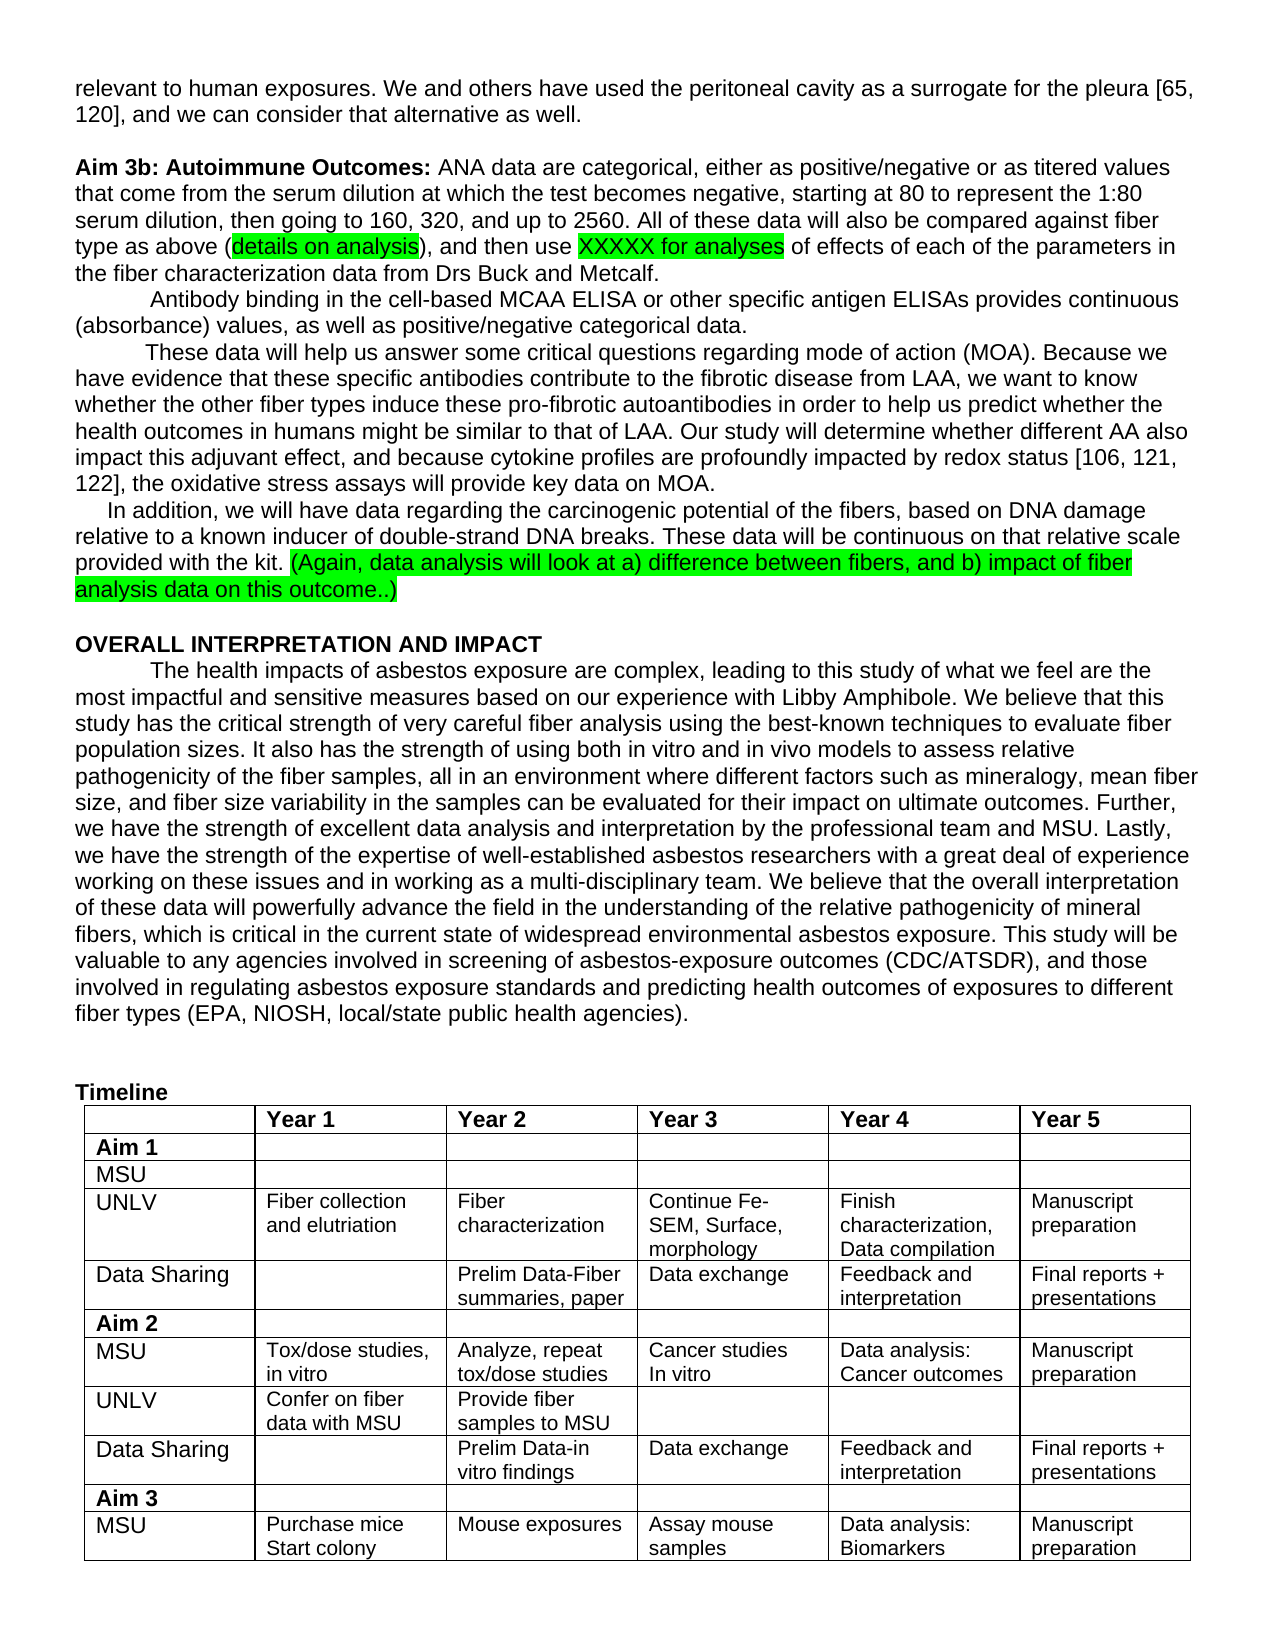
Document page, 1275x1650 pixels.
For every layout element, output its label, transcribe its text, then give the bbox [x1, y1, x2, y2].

table_cell UNLV [85, 1189, 254, 1260]
text Aim 3b: Autoimmune Outcomes: ANA data are categorical, either as positive/negative or as titered values that come from the serum dilution at which the test becomes negative, starting at 80 to represent the 1:80 serum dilution, then going to 160, 320, and up to 2560. All of these data will also be compared against fiber type as above (details on analysis), and then use XXXXX for analyses of effects of each of the parameters in the fiber characterization data from Drs Buck and Metcalf. [75, 154, 1200, 286]
table_cell [829, 1485, 1019, 1511]
table_cell Cancer studies In vitro [638, 1338, 828, 1386]
table_header [85, 1106, 254, 1133]
table_cell [638, 1485, 828, 1511]
table_cell Data analysis: Cancer outcomes [829, 1338, 1019, 1386]
table_cell Prelim Data-Fiber summaries, paper [447, 1261, 637, 1309]
table_cell Analyze, repeat tox/dose studies [447, 1338, 637, 1386]
table_cell Prelim Data-in vitro findings [447, 1436, 637, 1483]
table_cell [1021, 1310, 1190, 1337]
table_cell Feedback and interpretation [829, 1436, 1019, 1483]
table_cell Assay mouse samples [638, 1512, 828, 1560]
table_cell [829, 1310, 1019, 1337]
text These data will help us answer some critical questions regarding mode of action (MOA). Because we have evidence that these specific antibodies contribute to the fibrotic disease from LAA, we want to know whether the other fiber types induce these pro-fibrotic autoantibodies in order to help us predict whether the health outcomes in humans might be similar to that of LAA. Our study will determine whether different AA also impact this adjuvant effect, and because cytokine profiles are profoundly impacted by redox status [106, 121, 122], the oxidative stress assays will provide key data on MOA. [75, 338, 1200, 497]
table_cell Data exchange [638, 1261, 828, 1309]
table_cell Finish characterization, Data compilation [829, 1189, 1019, 1260]
table_cell MSU [85, 1161, 254, 1187]
table_header Year 2 [447, 1106, 637, 1133]
table_cell Data Sharing [85, 1436, 254, 1483]
table_cell Aim 1 [85, 1134, 254, 1160]
table_cell [829, 1161, 1019, 1187]
table_cell Fiber collection and elutriation [256, 1189, 446, 1260]
table_cell Manuscript preparation [1021, 1338, 1190, 1386]
table_cell MSU [85, 1512, 254, 1560]
table_cell [447, 1134, 637, 1160]
table_cell Tox/dose studies, in vitro [256, 1338, 446, 1386]
table_header Year 3 [638, 1106, 828, 1133]
table_cell Manuscript preparation [1021, 1512, 1190, 1560]
table_cell [1021, 1485, 1190, 1511]
table_cell Mouse exposures [447, 1512, 637, 1560]
table_cell [256, 1161, 446, 1187]
table_cell [829, 1387, 1019, 1434]
table_cell [256, 1261, 446, 1309]
table_cell Final reports + presentations [1021, 1436, 1190, 1483]
table_cell [447, 1310, 637, 1337]
table_cell [638, 1310, 828, 1337]
table_cell [256, 1134, 446, 1160]
table_cell Data Sharing [85, 1261, 254, 1309]
table_header Year 5 [1021, 1106, 1190, 1133]
table_cell [638, 1161, 828, 1187]
table_header Year 1 [256, 1106, 446, 1133]
text OVERALL INTERPRETATION AND IMPACT [75, 631, 1200, 657]
table_cell [256, 1310, 446, 1337]
table_cell Aim 2 [85, 1310, 254, 1337]
text Timeline [75, 1079, 1200, 1105]
table_cell [1021, 1387, 1190, 1434]
table_cell Final reports + presentations [1021, 1261, 1190, 1309]
table_cell Confer on fiber data with MSU [256, 1387, 446, 1434]
table_cell Manuscript preparation [1021, 1189, 1190, 1260]
table_cell [638, 1134, 828, 1160]
table_cell Feedback and interpretation [829, 1261, 1019, 1309]
table_cell [256, 1485, 446, 1511]
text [75, 75, 1200, 128]
table_cell [447, 1485, 637, 1511]
table_cell Provide fiber samples to MSU [447, 1387, 637, 1434]
table_cell Aim 3 [85, 1485, 254, 1511]
table_cell Fiber characterization [447, 1189, 637, 1260]
text In addition, we will have data regarding the carcinogenic potential of the fibers, based on DNA damage relative to a known inducer of double-strand DNA breaks. These data will be continuous on that relative scale provided with the kit. (Again, data analysis will look at a) difference between fibers, and b) impact of fiber analysis data on this outcome..) [75, 497, 1200, 602]
table_cell Data exchange [638, 1436, 828, 1483]
table_cell [829, 1134, 1019, 1160]
text Antibody binding in the cell-based MCAA ELISA or other specific antigen ELISAs provides continuous (absorbance) values, as well as positive/negative categorical data. [75, 286, 1200, 338]
text The health impacts of asbestos exposure are complex, leading to this study of what we feel are the most impactful and sensitive measures based on our experience with Libby Amphibole. We believe that this study has the critical strength of very careful fiber analysis using the best-known techniques to evaluate fiber population sizes. It also has the strength of using both in vitro and in vivo models to assess relative pathogenicity of the fiber samples, all in an environment where different factors such as mineralogy, mean fiber size, and fiber size variability in the samples can be evaluated for their impact on ultimate outcomes. Further, we have the strength of excellent data analysis and interpretation by the professional team and MSU. Lastly, we have the strength of the expertise of well-established asbestos researchers with a great deal of experience working on these issues and in working as a multi-disciplinary team. We believe that the overall interpretation of these data will powerfully advance the field in the understanding of the relative pathogenicity of mineral fibers, which is critical in the current state of widespread environmental asbestos exposure. This study will be valuable to any agencies involved in screening of asbestos-exposure outcomes (CDC/ATSDR), and those involved in regulating asbestos exposure standards and predicting health outcomes of exposures to different fiber types (EPA, NIOSH, local/state public health agencies). [75, 657, 1200, 1026]
table_cell [447, 1161, 637, 1187]
table_header Year 4 [829, 1106, 1019, 1133]
table_cell Purchase mice Start colony [256, 1512, 446, 1560]
table_cell [1021, 1161, 1190, 1187]
table_cell [1021, 1134, 1190, 1160]
table_cell Continue Fe-SEM, Surface, morphology [638, 1189, 828, 1260]
table_cell [256, 1436, 446, 1483]
table_cell Data analysis: Biomarkers [829, 1512, 1019, 1560]
table_cell [638, 1387, 828, 1434]
table_cell UNLV [85, 1387, 254, 1434]
table_cell MSU [85, 1338, 254, 1386]
